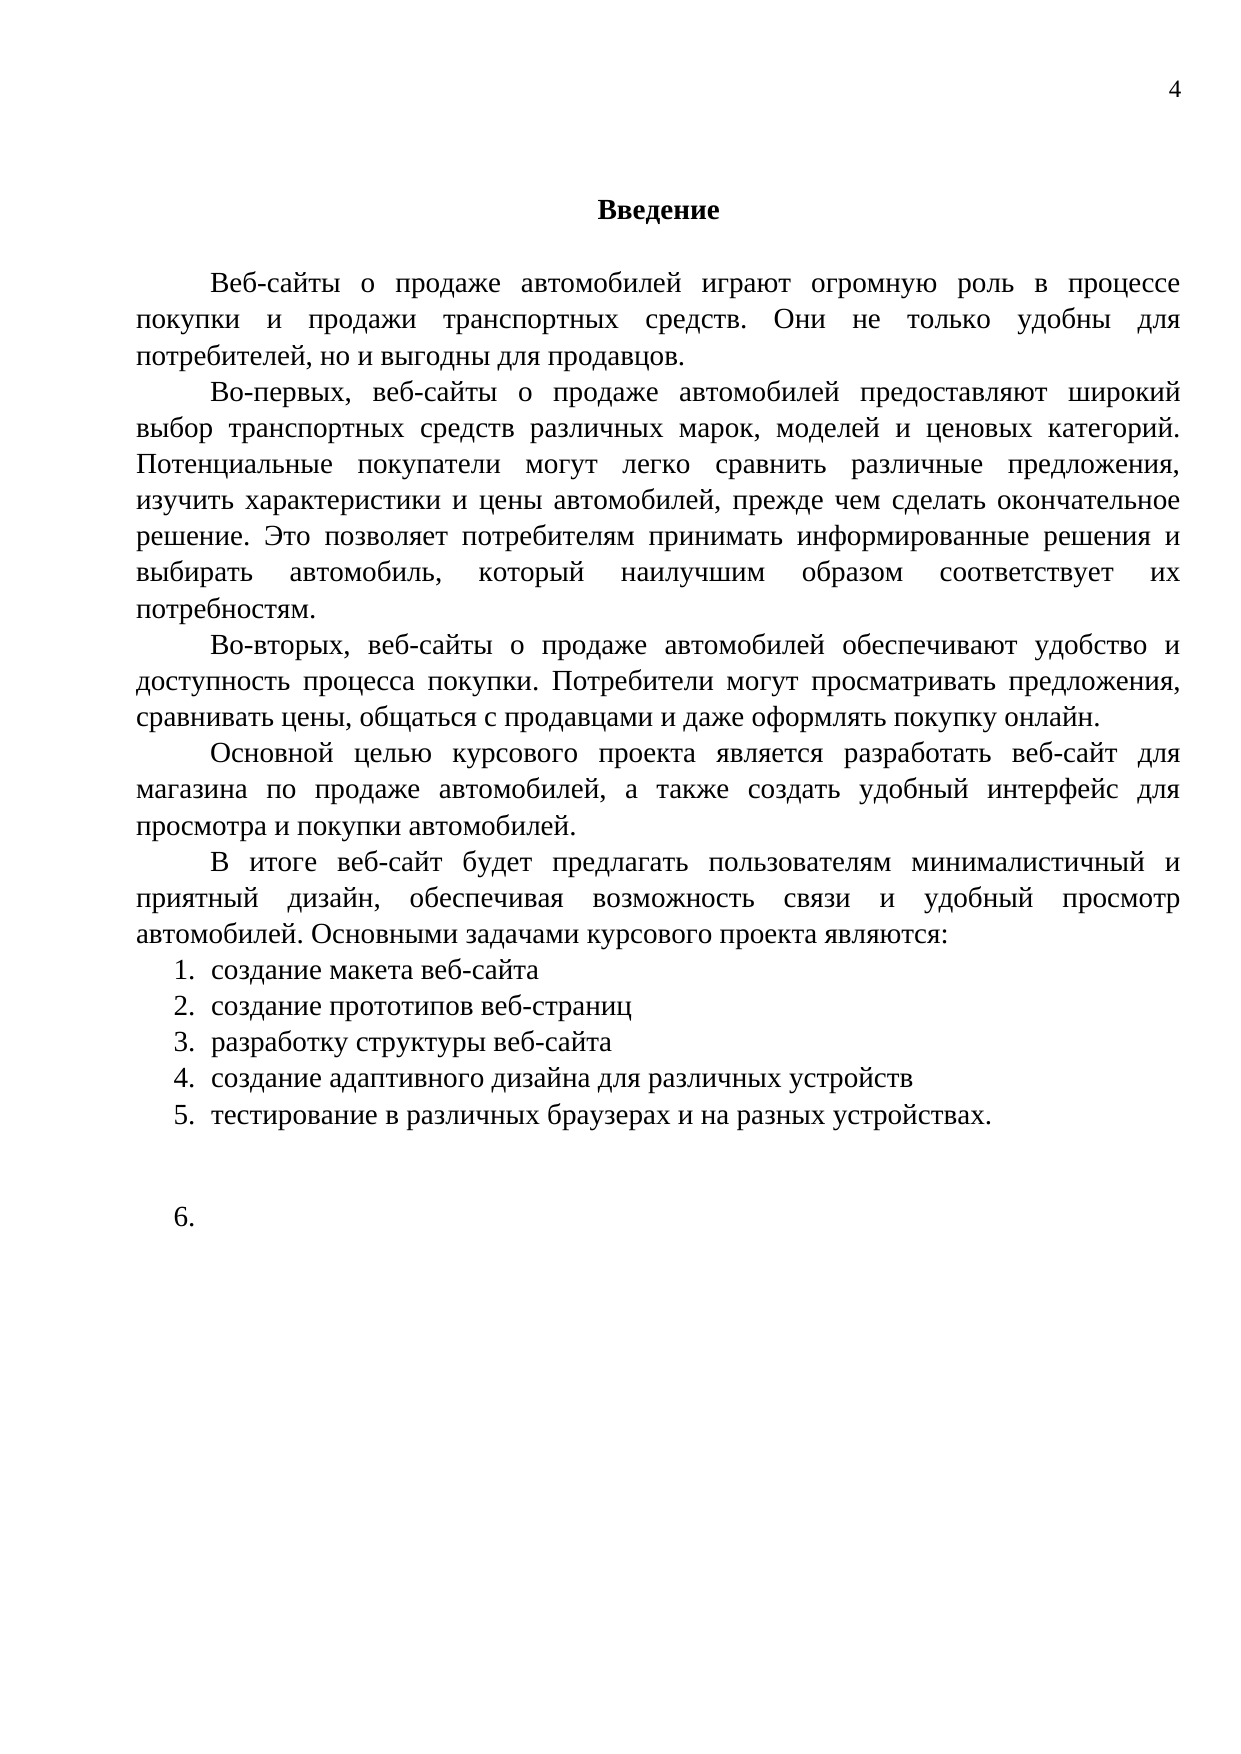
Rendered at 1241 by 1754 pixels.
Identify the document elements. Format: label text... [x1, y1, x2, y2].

list тестирование в различных браузерах и на разных устройствах. [173, 1097, 1181, 1130]
list разработку структуры веб-сайта [173, 1024, 1181, 1058]
text Веб-сайты о продаже автомобилей играют огромную роль в процессе покупки и продажи транспортных средств. Они не только удобны для потребителей, но и выгодны для продавцов. [136, 265, 1181, 371]
list создание адаптивного дизайна для различных устройств [173, 1061, 1181, 1094]
text Основной целью курсового проекта является разработать веб-сайт для магазина по продаже автомобилей, а также создать удобный интерфейс для просмотра и покупки автомобилей. [136, 735, 1181, 841]
text Во-первых, веб-сайты о продаже автомобилей предоставляют широкий выбор транспортных средств различных марок, моделей и ценовых категорий. Потенциальные покупатели могут легко сравнить различные предложения, изучить характеристики и цены автомобилей, прежде чем сделать окончательное решение. Это позволяет потребителям принимать информированные решения и выбирать автомобиль, который наилучшим образом соответствует их потребностям. [136, 374, 1181, 624]
list создание прототипов веб-страниц [173, 988, 1181, 1022]
subtitle Введение [136, 192, 1181, 225]
list создание макета веб-сайта [173, 952, 1181, 986]
text В итоге веб-сайт будет предлагать пользователям минималистичный и приятный дизайн, обеспечивая возможность связи и удобный просмотр автомобилей. Основными задачами курсового проекта являются: [136, 844, 1181, 949]
text Во-вторых, веб-сайты о продаже автомобилей обеспечивают удобство и доступность процесса покупки. Потребители могут просматривать предложения, сравнивать цены, общаться с продавцами и даже оформлять покупку онлайн. [136, 627, 1181, 733]
